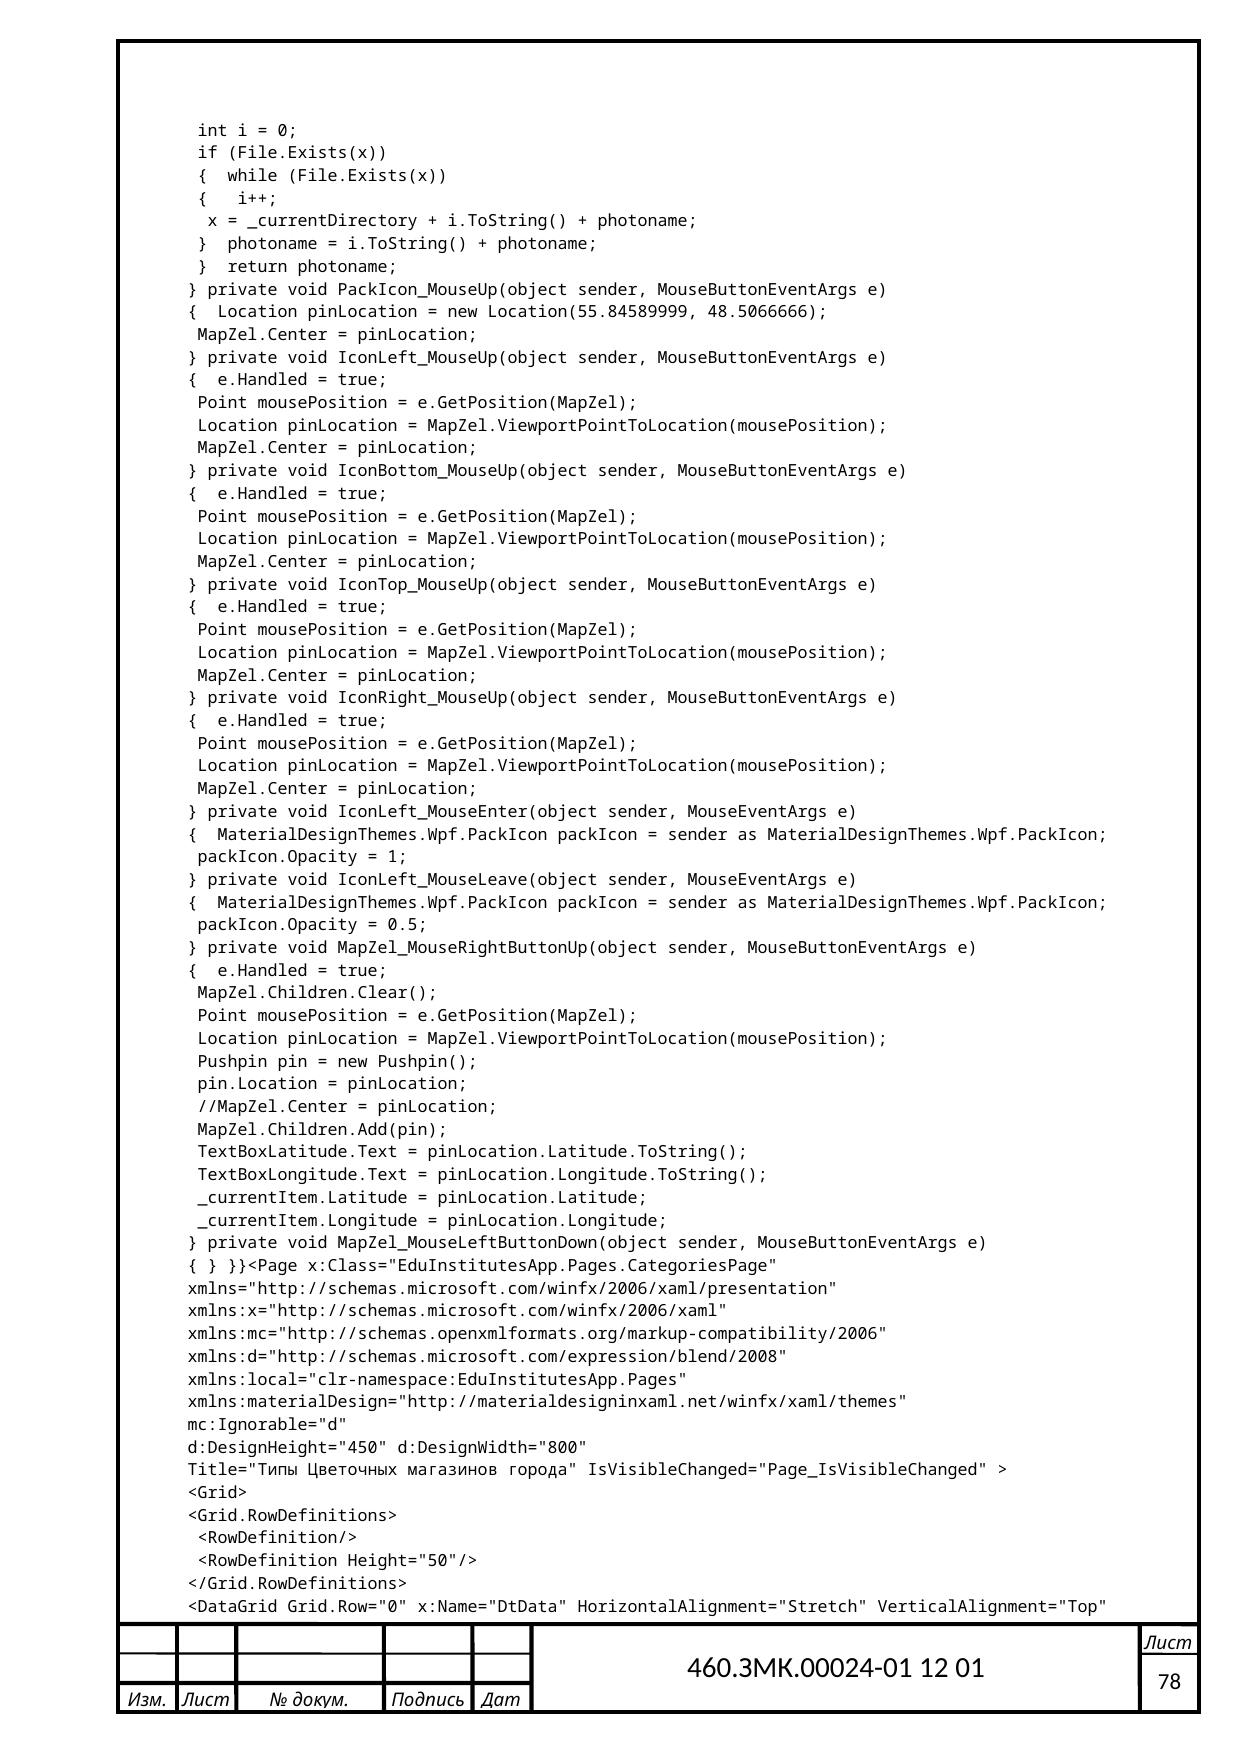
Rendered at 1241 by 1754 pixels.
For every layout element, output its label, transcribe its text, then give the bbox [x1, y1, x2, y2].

text <RowDefinition Height="50"/> [177, 1549, 1152, 1571]
text Point mousePosition = e.GetPosition(MapZel); [177, 504, 1152, 527]
text _currentItem.Latitude = pinLocation.Latitude; [177, 1185, 1152, 1208]
text MapZel.Children.Add(pin); [177, 1117, 1152, 1140]
text Point mousePosition = e.GetPosition(MapZel); [177, 1004, 1152, 1026]
text MapZel.Center = pinLocation; [177, 663, 1152, 686]
text } private void MapZel_MouseLeftButtonDown(object sender, MouseButtonEventArgs e) [177, 1231, 1152, 1253]
text Location pinLocation = MapZel.ViewportPointToLocation(mousePosition); [177, 527, 1152, 549]
text <Grid.RowDefinitions> [177, 1503, 1152, 1526]
text { } }}<Page x:Class="EduInstitutesApp.Pages.CategoriesPage" [177, 1253, 1152, 1276]
text { e.Handled = true; [177, 958, 1152, 981]
text } photoname = i.ToString() + photoname; [177, 232, 1152, 254]
text { MaterialDesignThemes.Wpf.PackIcon packIcon = sender as MaterialDesignThemes.Wpf.PackIcon; [177, 822, 1152, 845]
text Location pinLocation = MapZel.ViewportPointToLocation(mousePosition); [177, 413, 1152, 436]
text } private void IconLeft_MouseUp(object sender, MouseButtonEventArgs e) [177, 345, 1152, 368]
text xmlns="http://schemas.microsoft.com/winfx/2006/xaml/presentation" [177, 1276, 1152, 1299]
text MapZel.Center = pinLocation; [177, 436, 1152, 459]
text mc:Ignorable="d" [177, 1412, 1152, 1435]
text xmlns:materialDesign="http://materialdesigninxaml.net/winfx/xaml/themes" [177, 1390, 1152, 1412]
text { e.Handled = true; [177, 595, 1152, 618]
text <DataGrid Grid.Row="0" x:Name="DtData" HorizontalAlignment="Stretch" VerticalAlignment="Top" [177, 1594, 1152, 1617]
text { while (File.Exists(x)) [177, 163, 1152, 186]
text TextBoxLongitude.Text = pinLocation.Longitude.ToString(); [177, 1163, 1152, 1185]
text _currentItem.Longitude = pinLocation.Longitude; [177, 1208, 1152, 1231]
text } private void IconTop_MouseUp(object sender, MouseButtonEventArgs e) [177, 572, 1152, 595]
text } private void IconRight_MouseUp(object sender, MouseButtonEventArgs e) [177, 686, 1152, 708]
text { MaterialDesignThemes.Wpf.PackIcon packIcon = sender as MaterialDesignThemes.Wpf.PackIcon; [177, 890, 1152, 913]
text xmlns:d="http://schemas.microsoft.com/expression/blend/2008" [177, 1344, 1152, 1367]
text <RowDefinition/> [177, 1526, 1152, 1549]
text } private void MapZel_MouseRightButtonUp(object sender, MouseButtonEventArgs e) [177, 936, 1152, 958]
text </Grid.RowDefinitions> [177, 1571, 1152, 1594]
text } private void PackIcon_MouseUp(object sender, MouseButtonEventArgs e) [177, 277, 1152, 300]
text } private void IconLeft_MouseEnter(object sender, MouseEventArgs e) [177, 799, 1152, 822]
text { i++; [177, 186, 1152, 209]
text Title="Типы Цветочных магазинов города" IsVisibleChanged="Page_IsVisibleChanged" > [177, 1458, 1152, 1481]
text Point mousePosition = e.GetPosition(MapZel); [177, 731, 1152, 754]
text xmlns:x="http://schemas.microsoft.com/winfx/2006/xaml" [177, 1299, 1152, 1322]
text { e.Handled = true; [177, 708, 1152, 731]
text MapZel.Center = pinLocation; [177, 322, 1152, 345]
text pin.Location = pinLocation; [177, 1072, 1152, 1094]
text Location pinLocation = MapZel.ViewportPointToLocation(mousePosition); [177, 1026, 1152, 1049]
text d:DesignHeight="450" d:DesignWidth="800" [177, 1435, 1152, 1458]
text <Grid> [177, 1481, 1152, 1503]
text { Location pinLocation = new Location(55.84589999, 48.5066666); [177, 300, 1152, 322]
text xmlns:mc="http://schemas.openxmlformats.org/markup-compatibility/2006" [177, 1322, 1152, 1344]
text { e.Handled = true; [177, 481, 1152, 504]
text x = _currentDirectory + i.ToString() + photoname; [177, 209, 1152, 232]
text packIcon.Opacity = 0.5; [177, 913, 1152, 936]
text packIcon.Opacity = 1; [177, 845, 1152, 867]
text } private void IconBottom_MouseUp(object sender, MouseButtonEventArgs e) [177, 459, 1152, 481]
text MapZel.Center = pinLocation; [177, 549, 1152, 572]
text int i = 0; [177, 118, 1152, 141]
text MapZel.Children.Clear(); [177, 981, 1152, 1004]
text MapZel.Center = pinLocation; [177, 777, 1152, 799]
text if (File.Exists(x)) [177, 141, 1152, 163]
text } private void IconLeft_MouseLeave(object sender, MouseEventArgs e) [177, 867, 1152, 890]
text Point mousePosition = e.GetPosition(MapZel); [177, 391, 1152, 413]
text Pushpin pin = new Pushpin(); [177, 1049, 1152, 1072]
text { e.Handled = true; [177, 368, 1152, 391]
text Point mousePosition = e.GetPosition(MapZel); [177, 618, 1152, 640]
text Location pinLocation = MapZel.ViewportPointToLocation(mousePosition); [177, 640, 1152, 663]
text //MapZel.Center = pinLocation; [177, 1094, 1152, 1117]
text xmlns:local="clr-namespace:EduInstitutesApp.Pages" [177, 1367, 1152, 1390]
text } return photoname; [177, 254, 1152, 277]
text Location pinLocation = MapZel.ViewportPointToLocation(mousePosition); [177, 754, 1152, 777]
text TextBoxLatitude.Text = pinLocation.Latitude.ToString(); [177, 1140, 1152, 1163]
